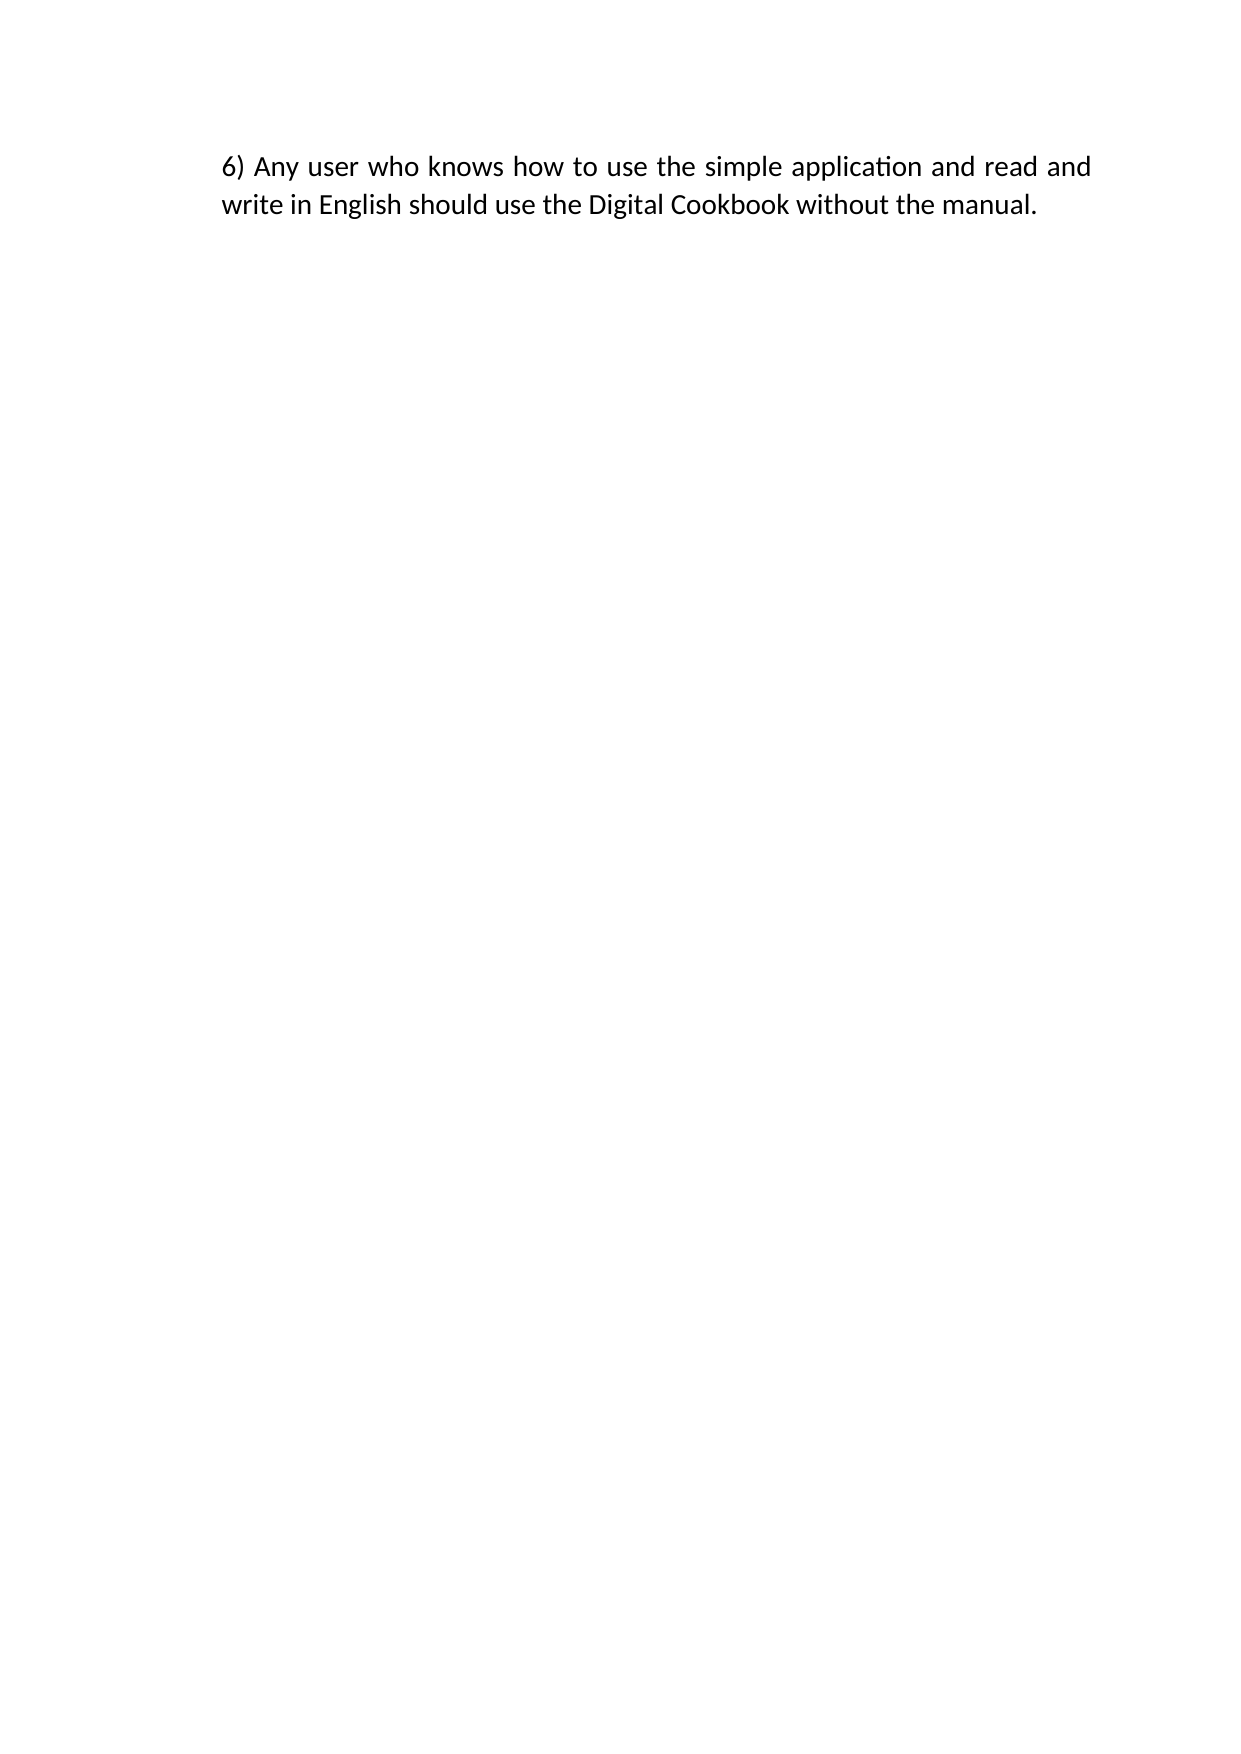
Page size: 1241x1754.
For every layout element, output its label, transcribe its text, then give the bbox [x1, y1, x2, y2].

text 6) Any user who knows how to use the simple application and read and write in English should use the Digital Cookbook without the manual. [221, 148, 1093, 222]
